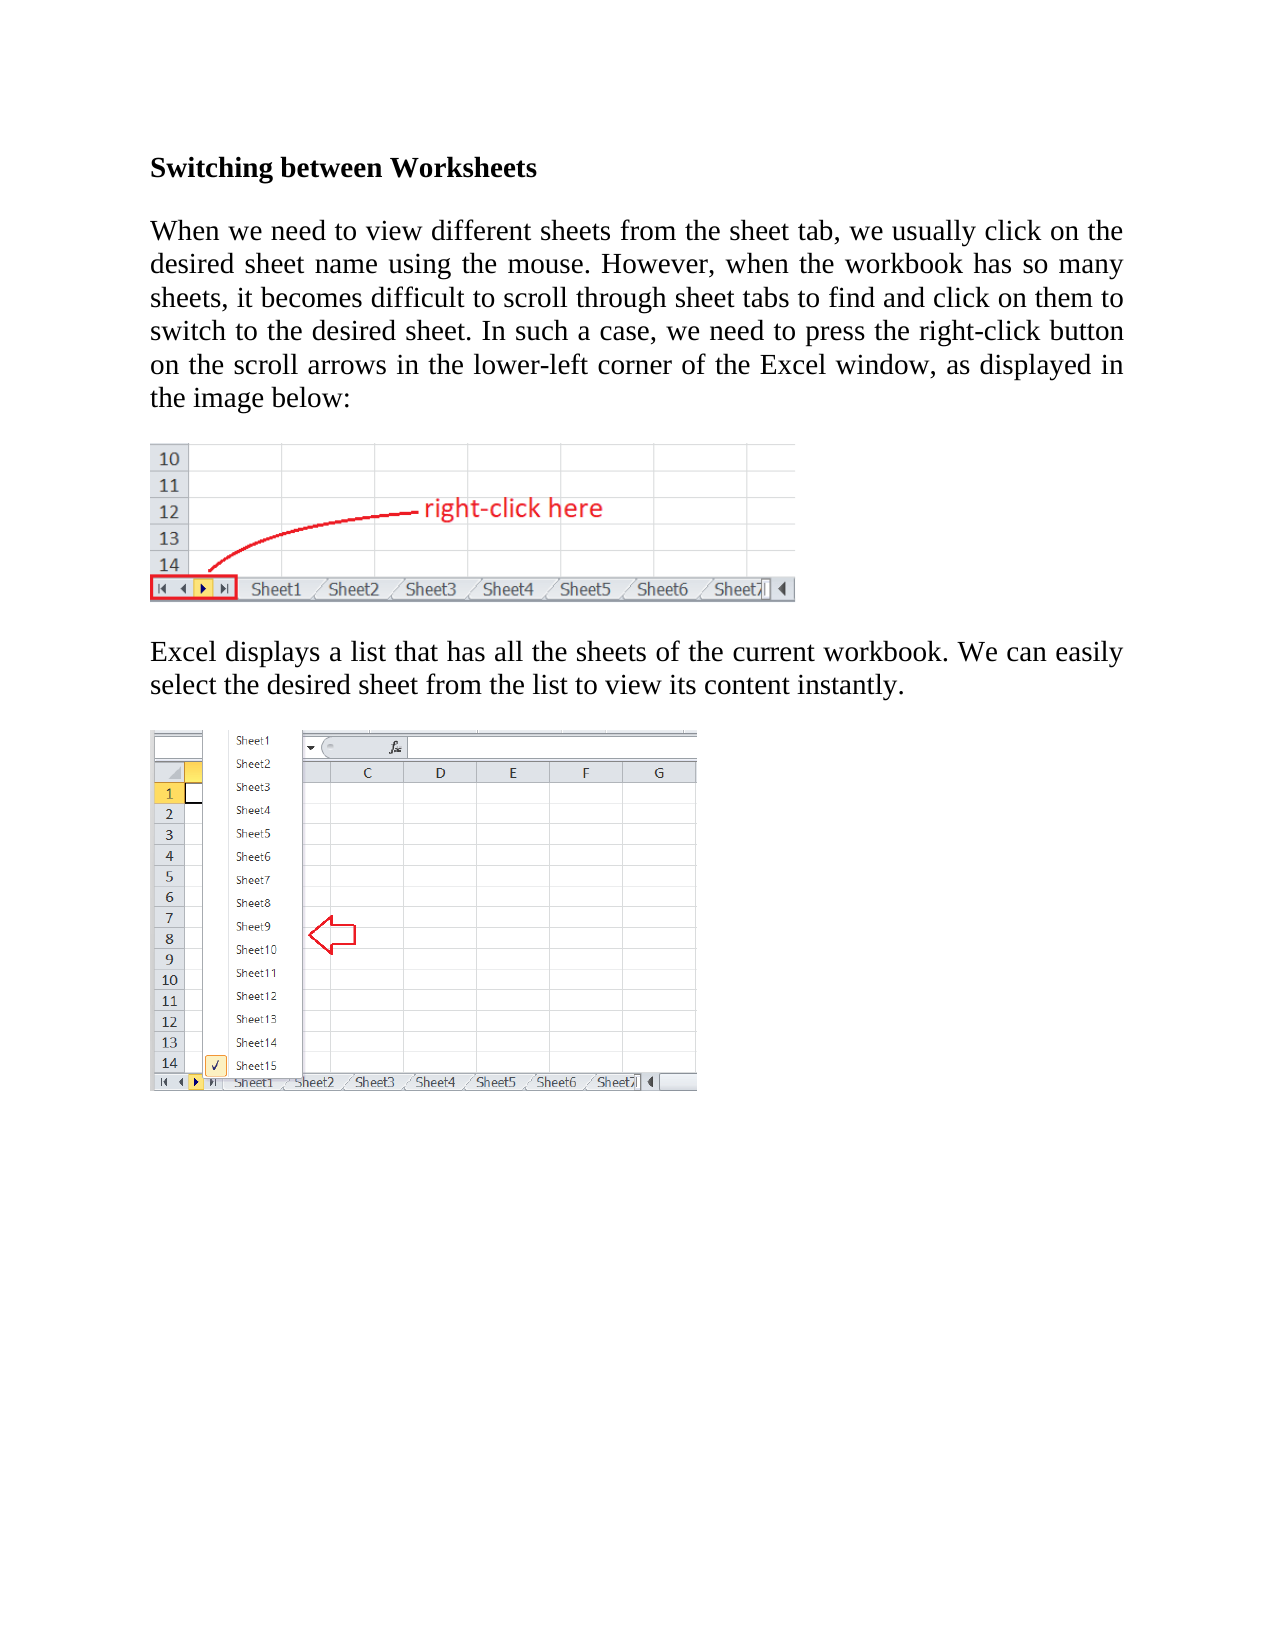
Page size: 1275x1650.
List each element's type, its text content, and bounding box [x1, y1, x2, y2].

text Excel displays a list that has all the sheets of the current workbook. We can easily select the desired sheet from the list to view its content instantly. [150, 634, 1125, 701]
text When we need to view different sheets from the sheet tab, we usually click on the desired sheet name using the mouse. However, when the workbook has so many sheets, it becomes difficult to scroll through sheet tabs to find and click on them to switch to the desired sheet. In such a case, we need to press the right-click button on the scroll arrows in the lower-left corner of the Excel window, as displayed in the image below: [150, 213, 1125, 414]
subtitle Switching between Worksheets [150, 150, 1125, 183]
picture [150, 443, 796, 603]
picture [150, 730, 697, 1091]
